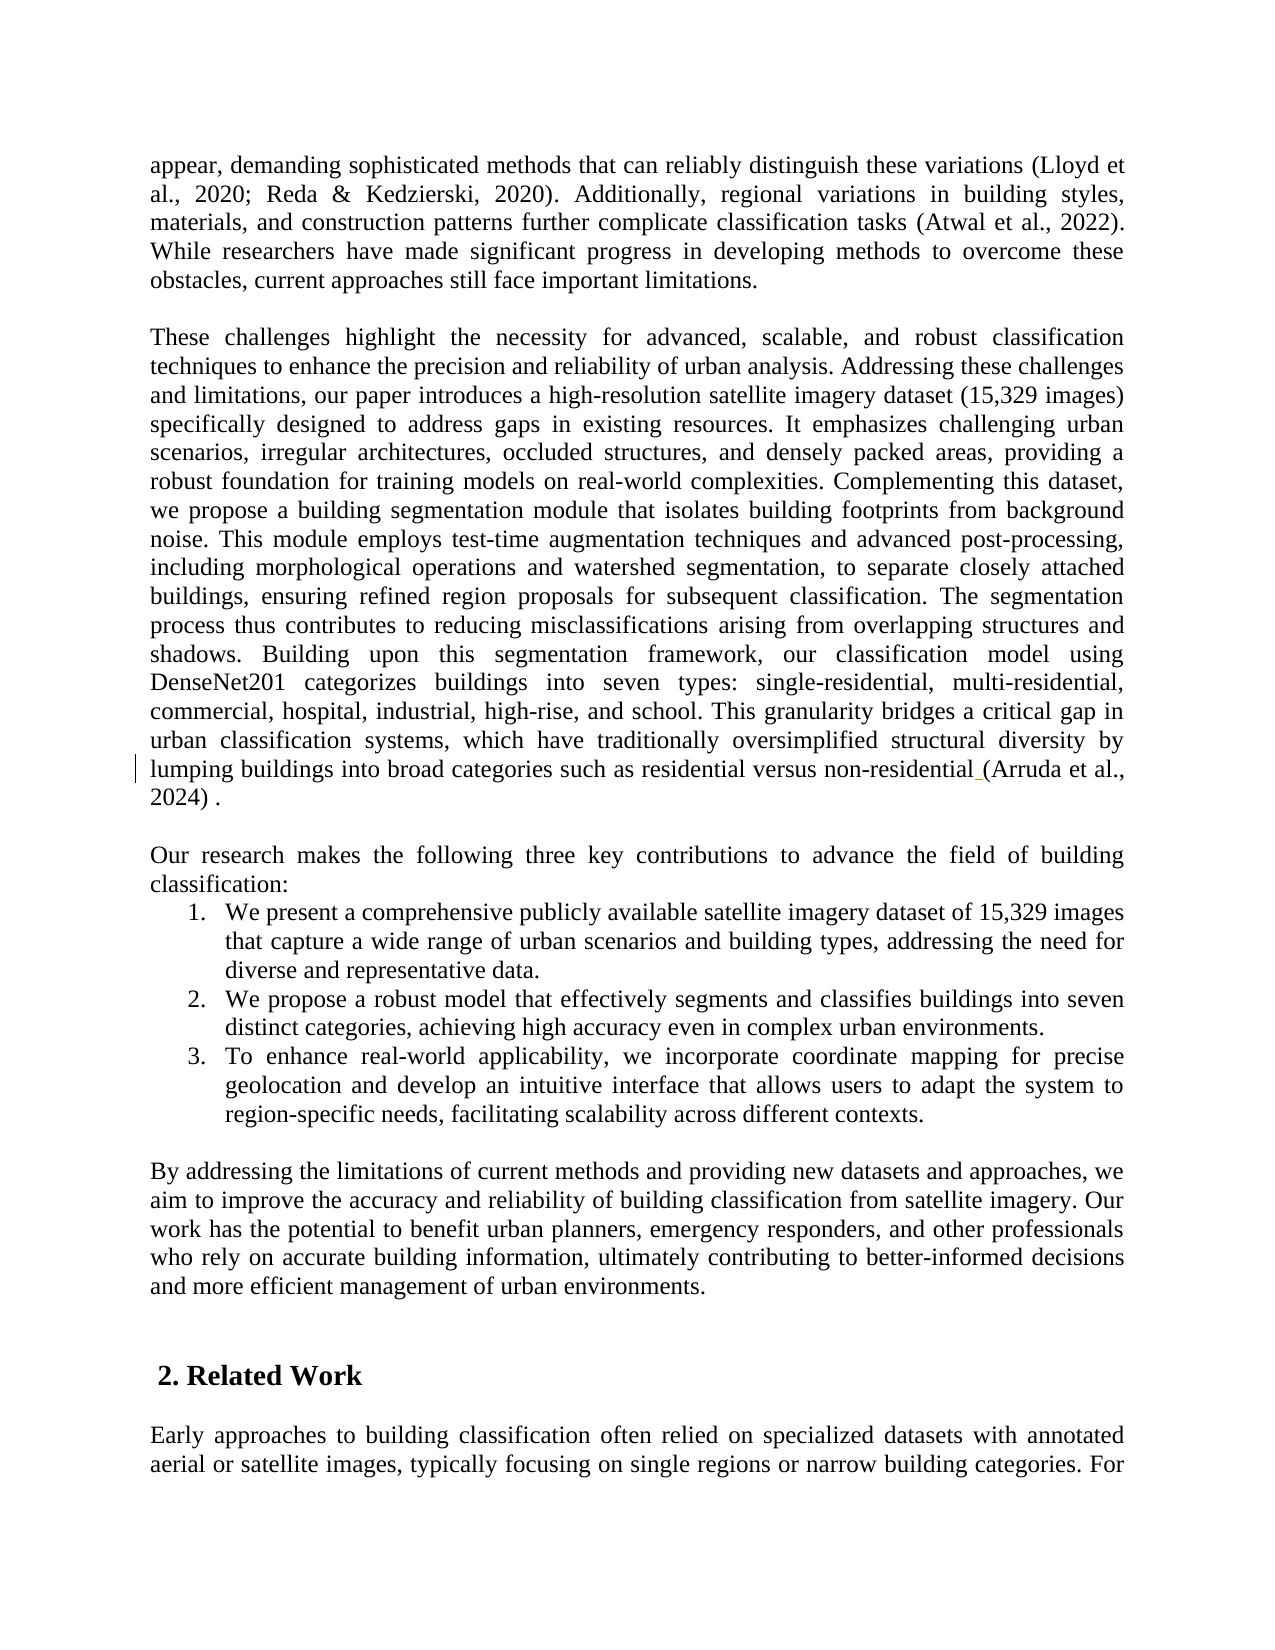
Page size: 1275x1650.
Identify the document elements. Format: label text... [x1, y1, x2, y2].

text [150, 150, 1125, 294]
list To enhance real-world applicability, we incorporate coordinate mapping for precise geolocation and develop an intuitive interface that allows users to adapt the system to region-specific needs, facilitating scalability across different contexts. [187, 1041, 1125, 1127]
text By addressing the limitations of current methods and providing new datasets and approaches, we aim to improve the accuracy and reliability of building classification from satellite imagery. Our work has the potential to benefit urban planners, emergency responders, and other professionals who rely on accurate building information, ultimately contributing to better-informed decisions and more efficient management of urban environments. [150, 1156, 1125, 1300]
list We propose a robust model that effectively segments and classifies buildings into seven distinct categories, achieving high accuracy even in complex urban environments. [187, 984, 1125, 1041]
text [150, 1421, 1125, 1478]
text Our research makes the following three key contributions to advance the field of building classification: [150, 840, 1125, 897]
text 2. Related Work [150, 1358, 1125, 1391]
list We present a comprehensive publicly available satellite imagery dataset of 15,329 images that capture a wide range of urban scenarios and building types, addressing the need for diverse and representative data. [187, 897, 1125, 984]
text These challenges highlight the necessity for advanced, scalable, and robust classification techniques to enhance the precision and reliability of urban analysis. Addressing these challenges and limitations, our paper introduces a high-resolution satellite imagery dataset (15,329 images) specifically designed to address gaps in existing resources. It emphasizes challenging urban scenarios, irregular architectures, occluded structures, and densely packed areas, providing a robust foundation for training models on real-world complexities. Complementing this dataset, we propose a building segmentation module that isolates building footprints from background noise. This module employs test-time augmentation techniques and advanced post-processing, including morphological operations and watershed segmentation, to separate closely attached buildings, ensuring refined region proposals for subsequent classification. The segmentation process thus contributes to reducing misclassifications arising from overlapping structures and shadows. Building upon this segmentation framework, our classification model using DenseNet201 categorizes buildings into seven types: single-residential, multi-residential, commercial, hospital, industrial, high-rise, and school. This granularity bridges a critical gap in urban classification systems, which have traditionally oversimplified structural diversity by lumping buildings into broad categories such as residential versus non-residential(Arruda et al., 2024) . [150, 322, 1125, 811]
